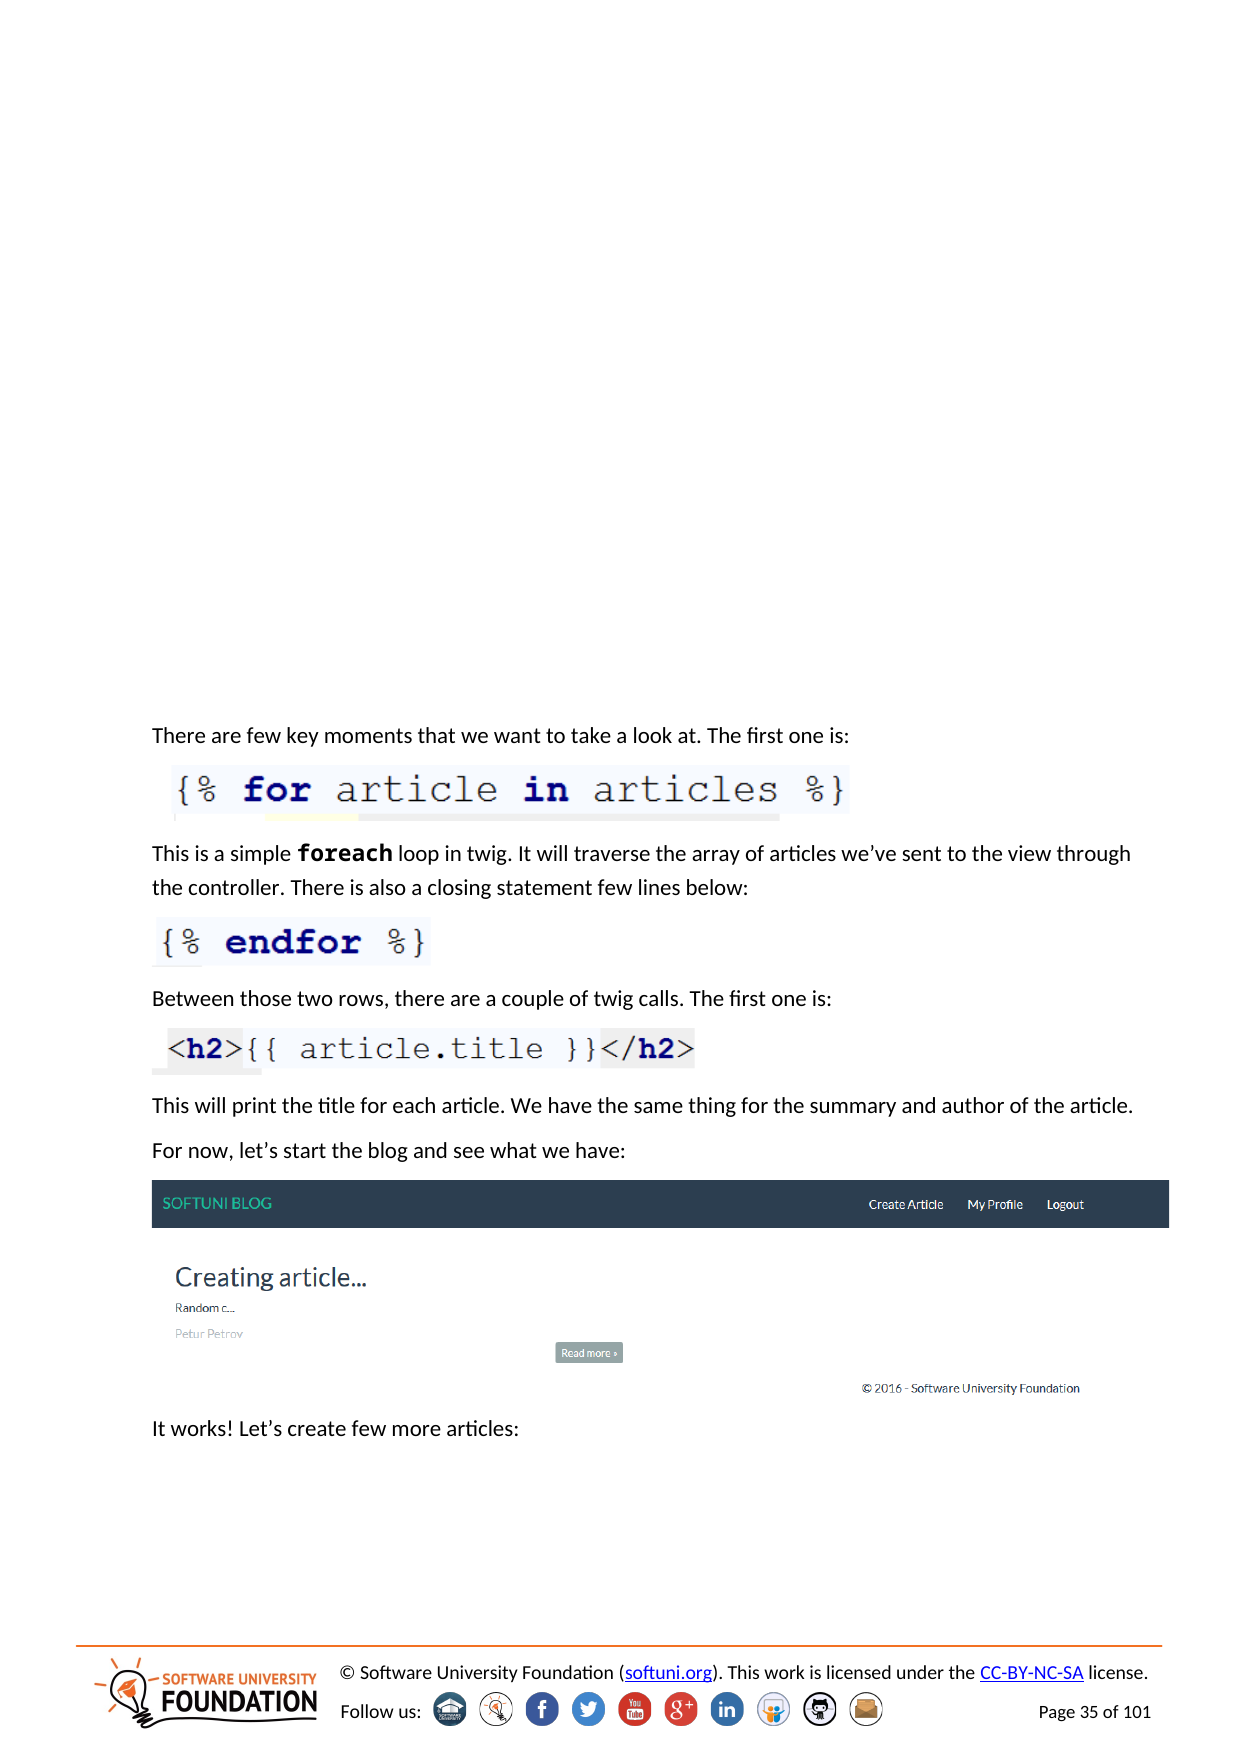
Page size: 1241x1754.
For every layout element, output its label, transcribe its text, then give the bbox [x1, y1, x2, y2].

text For now, let’s start the blog and see what we have: [152, 1136, 1163, 1164]
text Between those two rows, there are a couple of twig calls. The first one is: [152, 984, 1163, 1012]
picture [151, 1028, 708, 1075]
picture [525, 1692, 559, 1726]
text This will print the title for each article. We have the same thing for the summary and author of the article. [152, 1091, 1163, 1119]
picture [664, 1692, 698, 1726]
text There are few key moments that we want to take a look at. The first one is: [152, 721, 1163, 749]
picture [757, 1692, 790, 1726]
text This is a simple foreach loop in twig. It will traverse the array of articles we’ve sent to the view through the controller. There is also a closing statement few lines below: [152, 837, 1163, 901]
text It works! Let’s create few more articles: [152, 1414, 1163, 1442]
picture [151, 765, 850, 821]
picture [572, 1692, 605, 1726]
picture [151, 917, 443, 967]
picture [618, 1692, 652, 1726]
picture [803, 1692, 837, 1726]
picture [710, 1692, 744, 1726]
picture [93, 1656, 317, 1729]
picture [849, 1692, 883, 1726]
picture [479, 1692, 513, 1726]
picture [433, 1692, 467, 1726]
picture [151, 1180, 1170, 1397]
